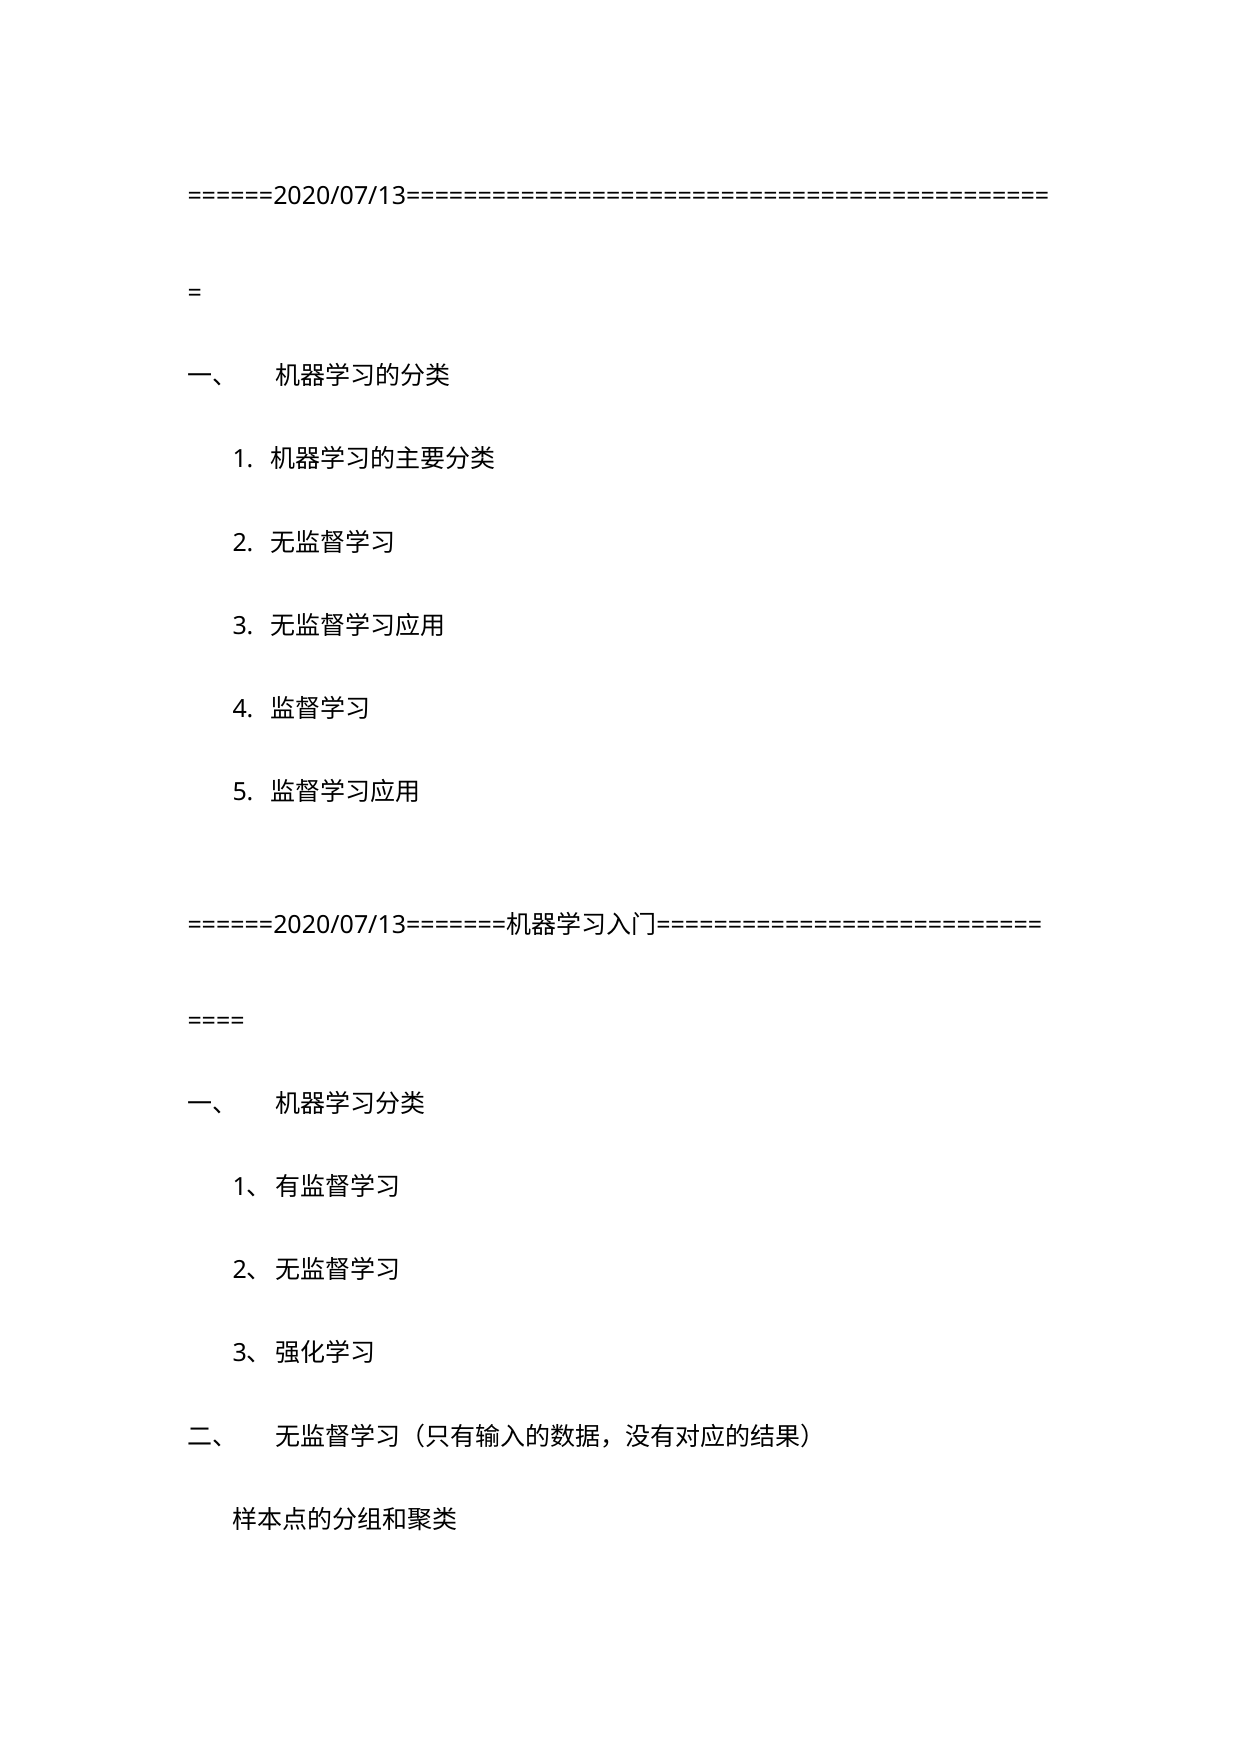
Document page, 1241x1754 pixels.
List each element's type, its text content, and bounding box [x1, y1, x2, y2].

text ======2020/07/13============================================== [187, 162, 1053, 324]
list 监督学习应用 [232, 757, 1053, 822]
text ======2020/07/13=======机器学习入门=============================== [187, 890, 1053, 1052]
list 强化学习 [232, 1318, 1053, 1383]
list 机器学习的分类 [187, 341, 1053, 406]
list 监督学习 [232, 674, 1053, 739]
list 无监督学习 [232, 508, 1053, 573]
list 机器学习分类 [187, 1069, 1053, 1134]
list 机器学习的主要分类 [232, 424, 1053, 489]
list 无监督学习应用 [232, 591, 1053, 656]
list 样本点的分组和聚类 [232, 1485, 1053, 1550]
list 无监督学习 [232, 1235, 1053, 1300]
list 无监督学习（只有输入的数据，没有对应的结果） [187, 1402, 1053, 1467]
list 有监督学习 [232, 1152, 1053, 1217]
